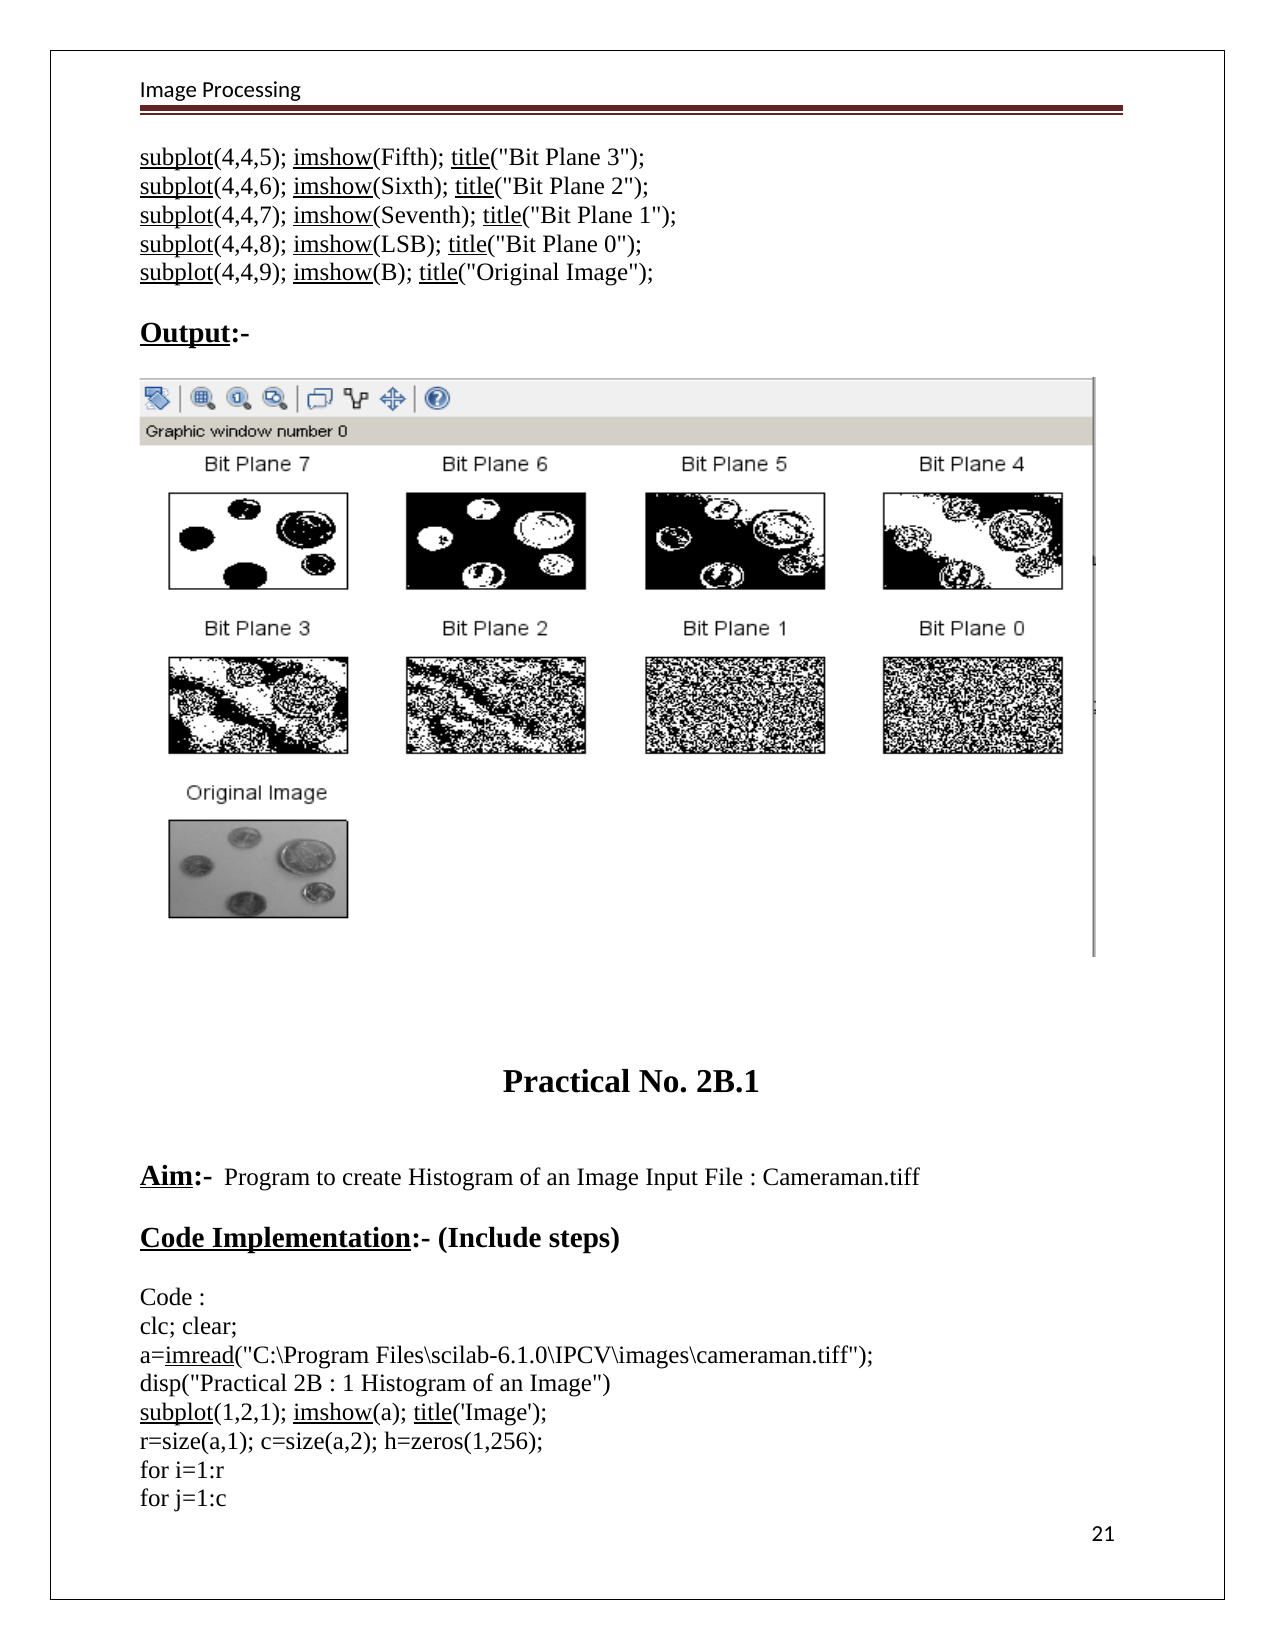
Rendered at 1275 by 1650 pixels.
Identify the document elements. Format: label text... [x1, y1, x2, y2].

text subplot(4,4,7); imshow(Seventh); title("Bit Plane 1"); [139, 200, 1123, 229]
text Code Implementation:- (Include steps) [139, 1220, 1123, 1253]
text subplot(4,4,9); imshow(B); title("Original Image"); [139, 257, 1123, 286]
text disp("Practical 2B : 1 Histogram of an Image") [139, 1368, 1123, 1397]
picture [139, 377, 1096, 957]
text r=size(a,1); c=size(a,2); h=zeros(1,256); [139, 1426, 1123, 1455]
text a=imread("C:\Program Files\scilab-6.1.0\IPCV\images\cameraman.tiff"); [139, 1340, 1123, 1368]
text for j=1:c [139, 1483, 1123, 1512]
text clc; clear; [139, 1311, 1123, 1340]
text Practical No. 2B.1 [139, 1062, 1123, 1100]
text subplot(4,4,6); imshow(Sixth); title("Bit Plane 2"); [139, 171, 1123, 200]
text for i=1:r [139, 1455, 1123, 1483]
text subplot(4,4,5); imshow(Fifth); title("Bit Plane 3"); [139, 142, 1123, 171]
text subplot(1,2,1); imshow(a); title('Image'); [139, 1397, 1123, 1426]
text Aim:- Program to create Histogram of an Image Input File : Cameraman.tiff [139, 1158, 1123, 1191]
text Output:- [139, 315, 1123, 348]
text subplot(4,4,8); imshow(LSB); title("Bit Plane 0"); [139, 229, 1123, 257]
text Code : [139, 1282, 1123, 1311]
